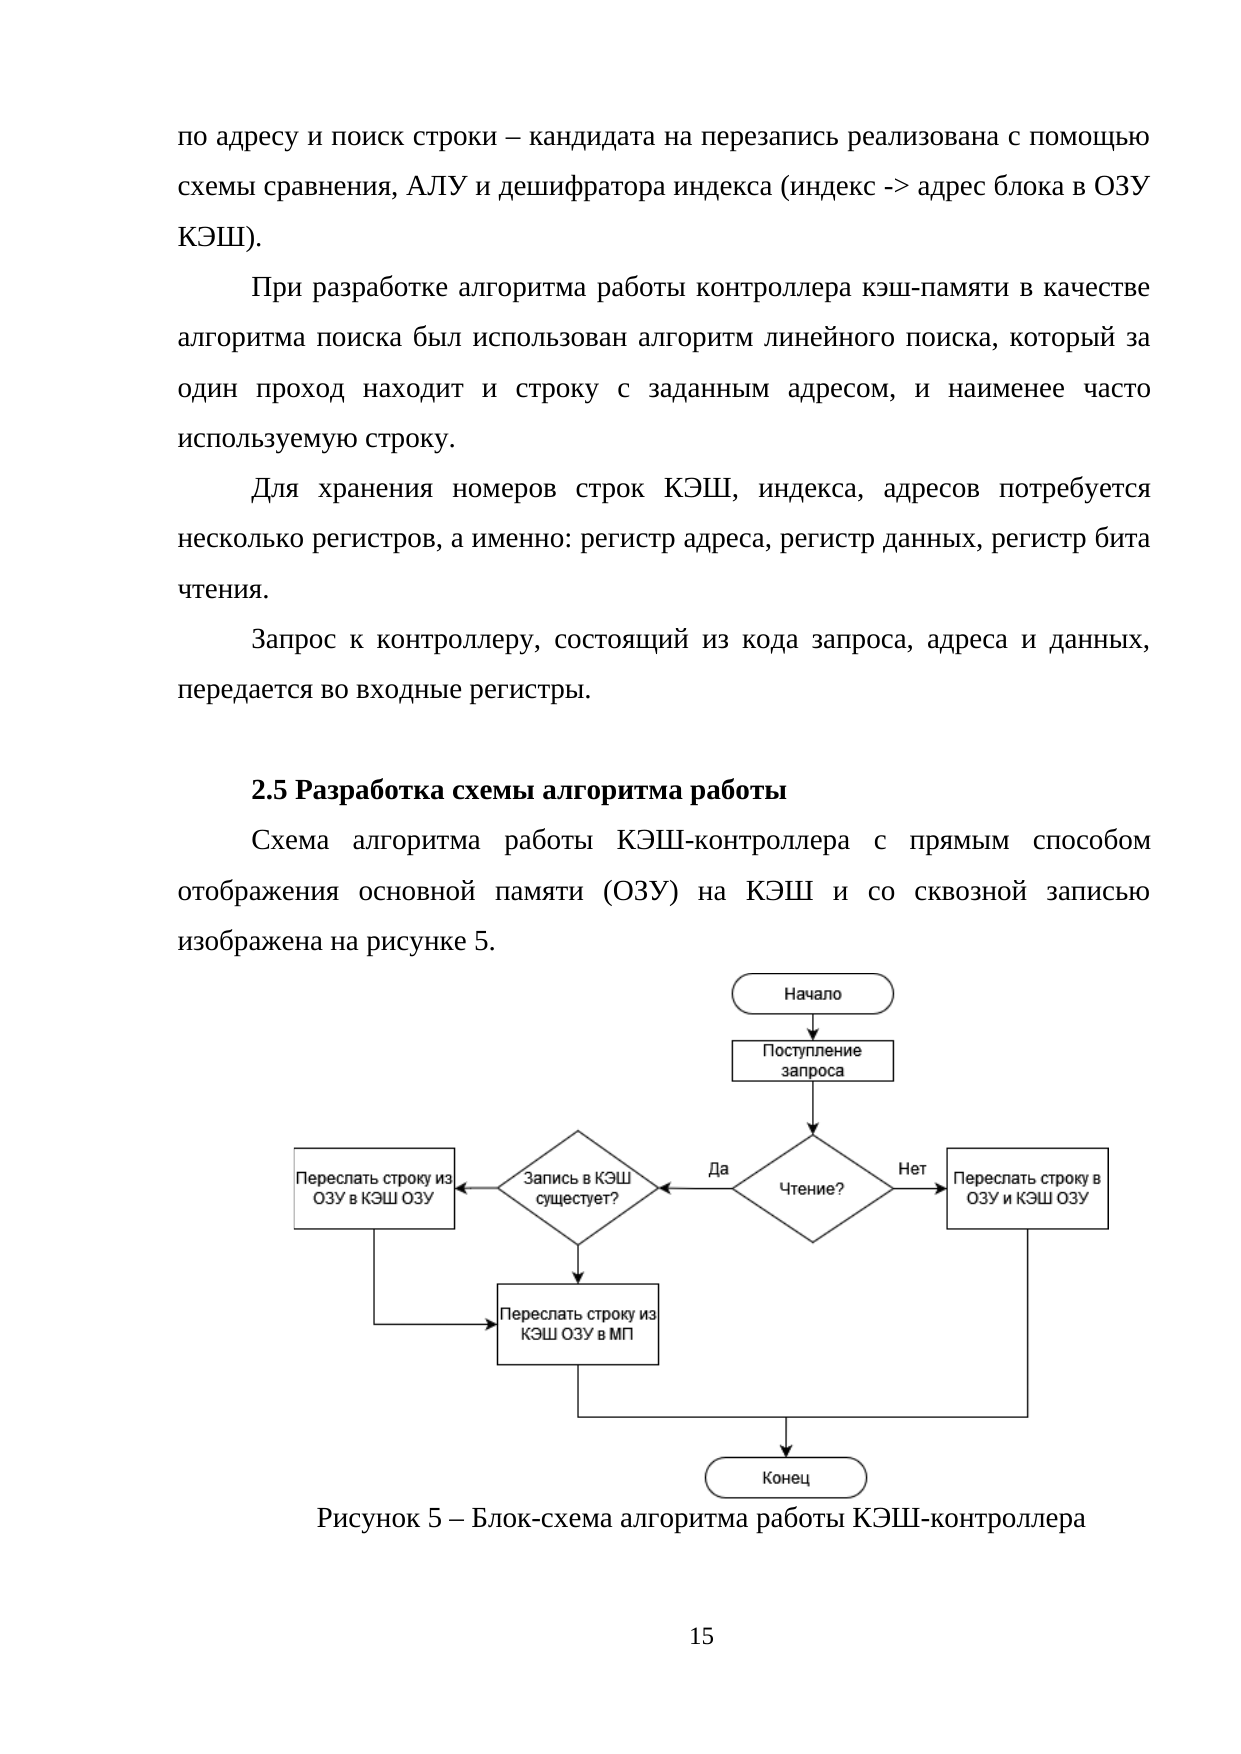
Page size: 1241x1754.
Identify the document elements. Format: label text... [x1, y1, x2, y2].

text Для хранения номеров строк КЭШ, индекса, адресов потребуется несколько регистров, а именно: регистр адреса, регистр данных, регистр бита чтения. [177, 470, 1152, 604]
text Рисунок 5 – Блок-схема алгоритма работы КЭШ-контроллера [177, 1500, 1152, 1533]
picture [293, 973, 1109, 1500]
text Запрос к контроллеру, состоящий из кода запроса, адреса и данных, передается во входные регистры. [177, 621, 1152, 705]
text Схема алгоритма работы КЭШ-контроллера с прямым способом отображения основной памяти (ОЗУ) на КЭШ и со сквозной записью изображена на рисунке 5. [177, 822, 1152, 957]
text При разработке алгоритма работы контроллера кэш-памяти в качестве алгоритма поиска был использован алгоритм линейного поиска, который за один проход находит и строку с заданным адресом, и наименее часто используемую строку. [177, 269, 1152, 453]
subtitle 2.5 Разработка схемы алгоритма работы [177, 772, 1152, 806]
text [177, 118, 1152, 252]
